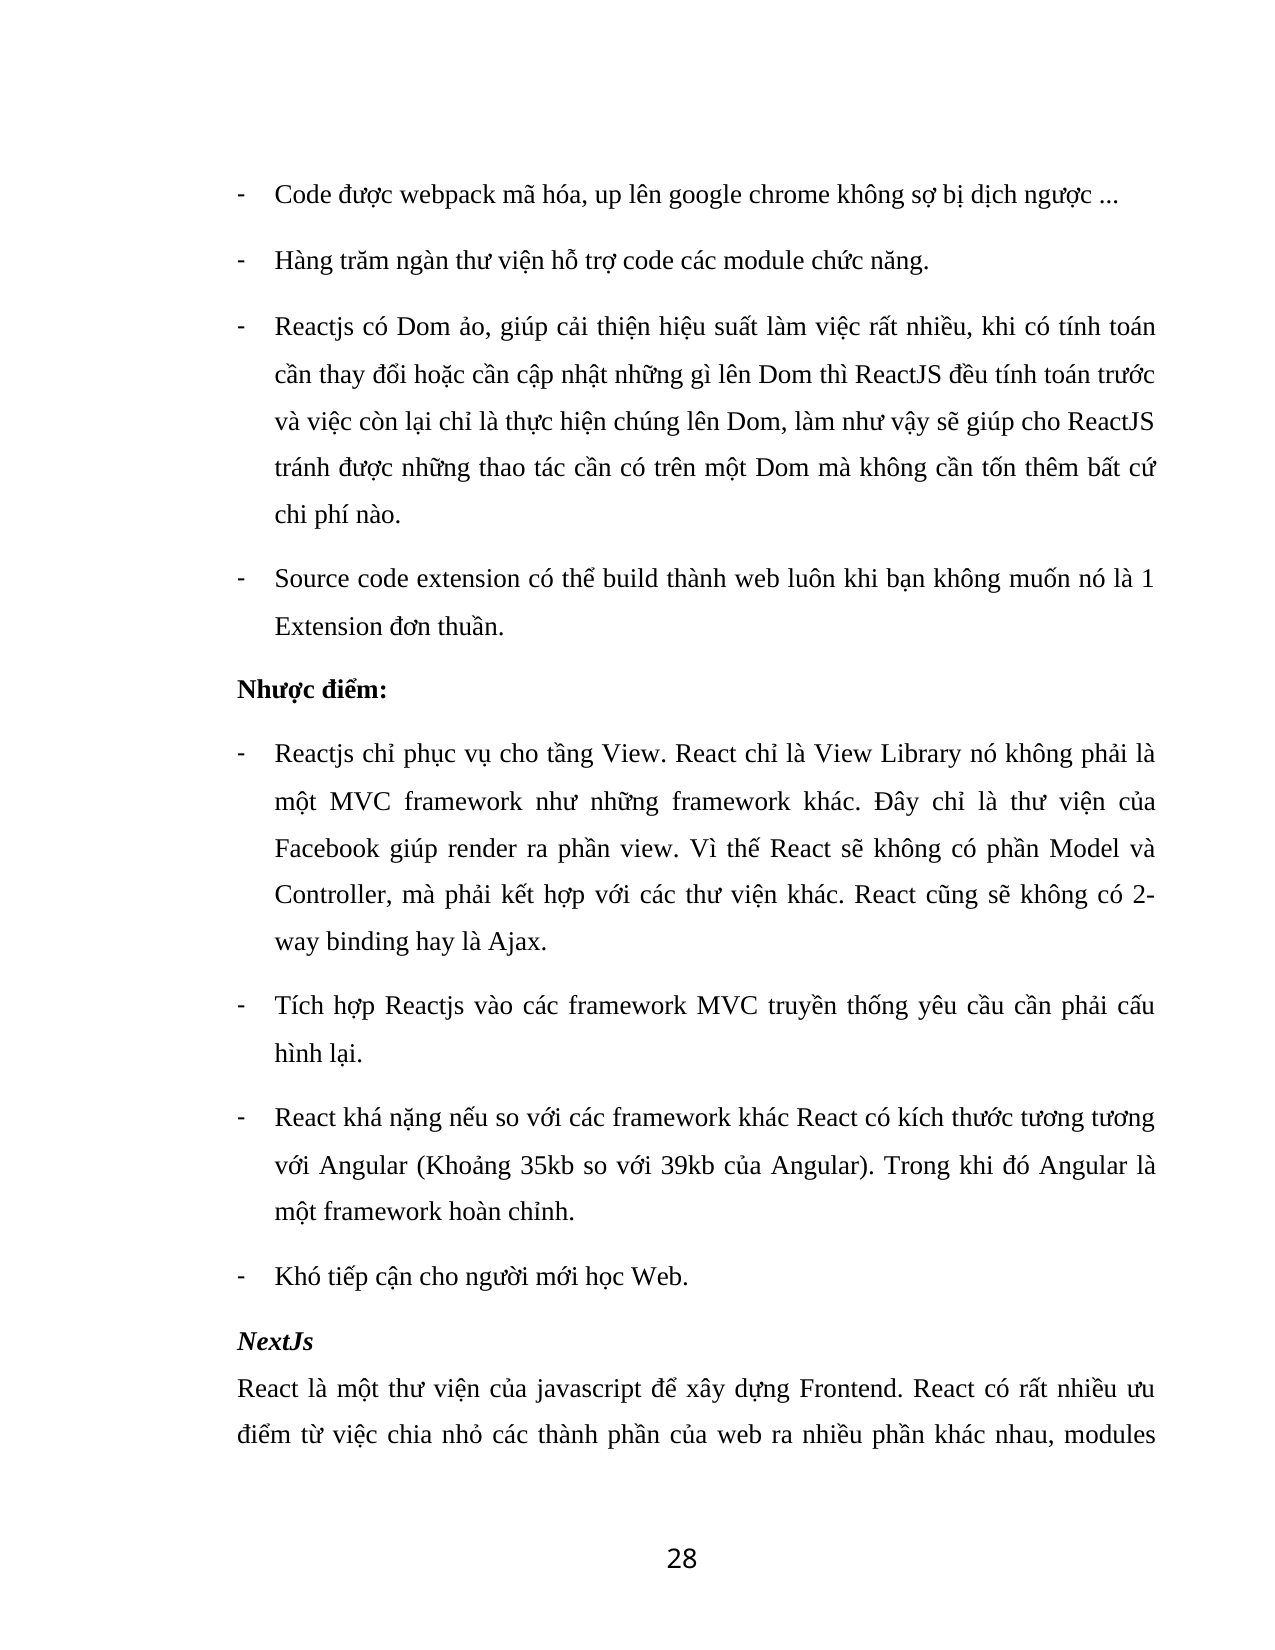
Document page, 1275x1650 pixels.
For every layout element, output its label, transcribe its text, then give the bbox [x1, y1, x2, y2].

list Tích hợp Reactjs vào các framework MVC truyền thống yêu cầu cần phải cấu hình lại. [237, 988, 1157, 1068]
list Hàng trăm ngàn thư viện hỗ trợ code các module chức năng. [237, 243, 1157, 276]
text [237, 1372, 1157, 1449]
list React khá nặng nếu so với các framework khác React có kích thước tương tương với Angular (Khoảng 35kb so với 39kb của Angular). Trong khi đó Angular là một framework hoàn chỉnh. [237, 1100, 1157, 1227]
text Nhược điểm: [237, 673, 1157, 704]
list Khó tiếp cận cho người mới học Web. [237, 1259, 1157, 1292]
list Reactjs chỉ phục vụ cho tầng View. React chỉ là View Library nó không phải là một MVC framework như những framework khác. Đây chỉ là thư viện của Facebook giúp render ra phần view. Vì thế React sẽ không có phần Model và Controller, mà phải kết hợp với các thư viện khác. React cũng sẽ không có 2-way binding hay là Ajax. [237, 737, 1157, 956]
list Reactjs có Dom ảo, giúp cải thiện hiệu suất làm việc rất nhiều, khi có tính toán cần thay đổi hoặc cần cập nhật những gì lên Dom thì ReactJS đều tính toán trước và việc còn lại chỉ là thực hiện chúng lên Dom, làm như vậy sẽ giúp cho ReactJS tránh được những thao tác cần có trên một Dom mà không cần tốn thêm bất cứ chi phí nào. [237, 309, 1157, 529]
subtitle NextJs [237, 1325, 1157, 1356]
list Code được webpack mã hóa, up lên google chrome không sợ bị dịch ngược ... [237, 177, 1157, 210]
list Source code extension có thể build thành web luôn khi bạn không muốn nó là 1 Extension đơn thuần. [237, 561, 1157, 641]
